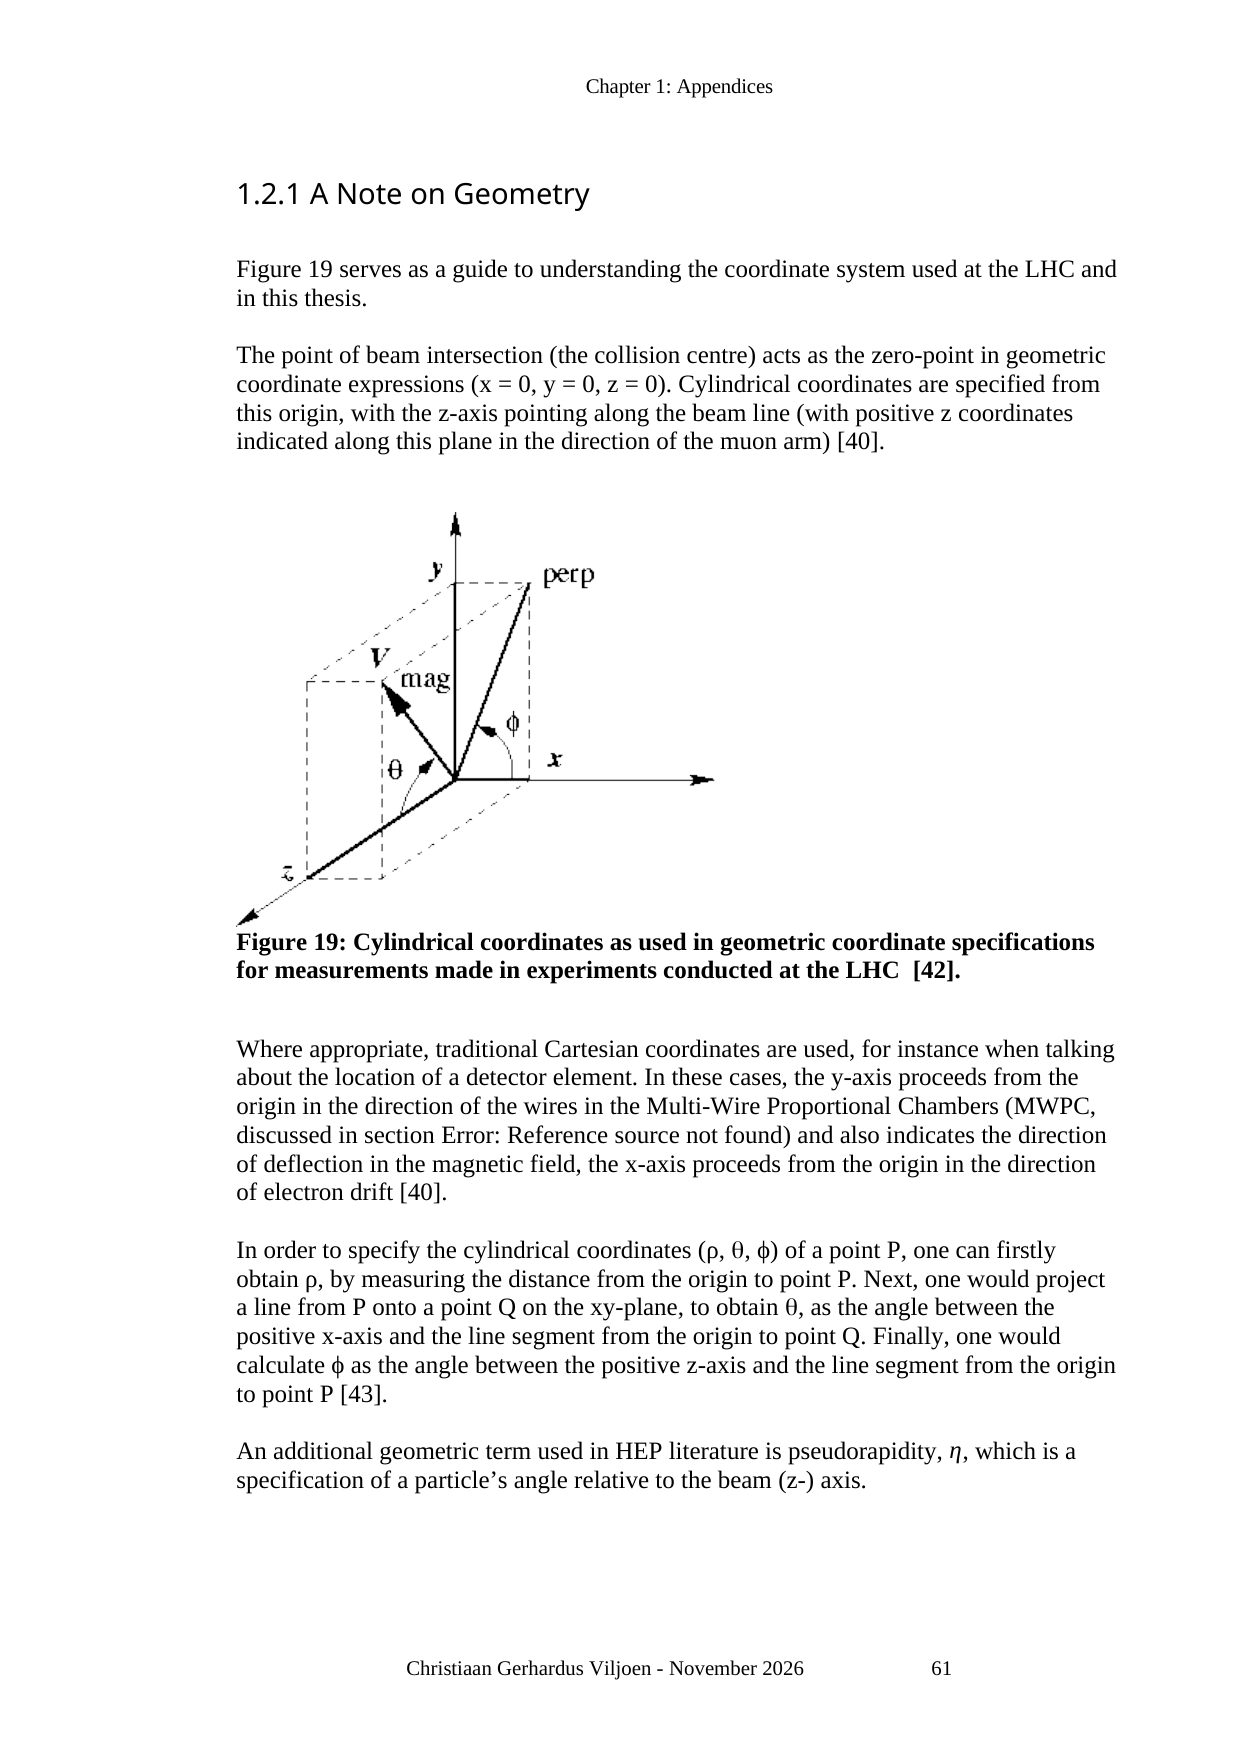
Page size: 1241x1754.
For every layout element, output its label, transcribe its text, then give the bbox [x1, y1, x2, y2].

text The point of beam intersection (the collision centre) acts as the zero-point in geometric coordinate expressions (x = 0, y = 0, z = 0). Cylindrical coordinates are specified from this origin, with the z-axis pointing along the beam line (with positive z coordinates indicated along this plane in the direction of the muon arm) . [236, 340, 1122, 455]
text Where appropriate, traditional Cartesian coordinates are used, for instance when talking about the location of a detector element. In these cases, the y-axis proceeds from the origin in the direction of the wires in the Multi-Wire Proportional Chambers (MWPC, discussed in section Error! Reference source not found.) and also indicates the direction of deflection in the magnetic field, the x-axis proceeds from the origin in the direction of electron drift . [236, 1034, 1122, 1206]
text In order to specify the cylindrical coordinates (ρ, , ϕ) of a point P, one can firstly obtain ρ, by measuring the distance from the origin to point P. Next, one would project a line from P onto a point Q on the xy-plane, to obtain , as the angle between the positive x-axis and the line segment from the origin to point Q. Finally, one would calculate ϕ as the angle between the positive z-axis and the line segment from the origin to point P . [236, 1235, 1122, 1407]
picture [236, 512, 715, 927]
text Figure 18: Cylindrical coordinates as used in geometric coordinate specifications for measurements made in experiments conducted at the LHC . [236, 927, 1122, 984]
text An additional geometric term used in HEP literature is pseudorapidity, , which is a specification of a particle’s angle relative to the beam (z-) axis. [236, 1436, 1122, 1494]
subtitle A Note on Geometry [236, 173, 1122, 213]
